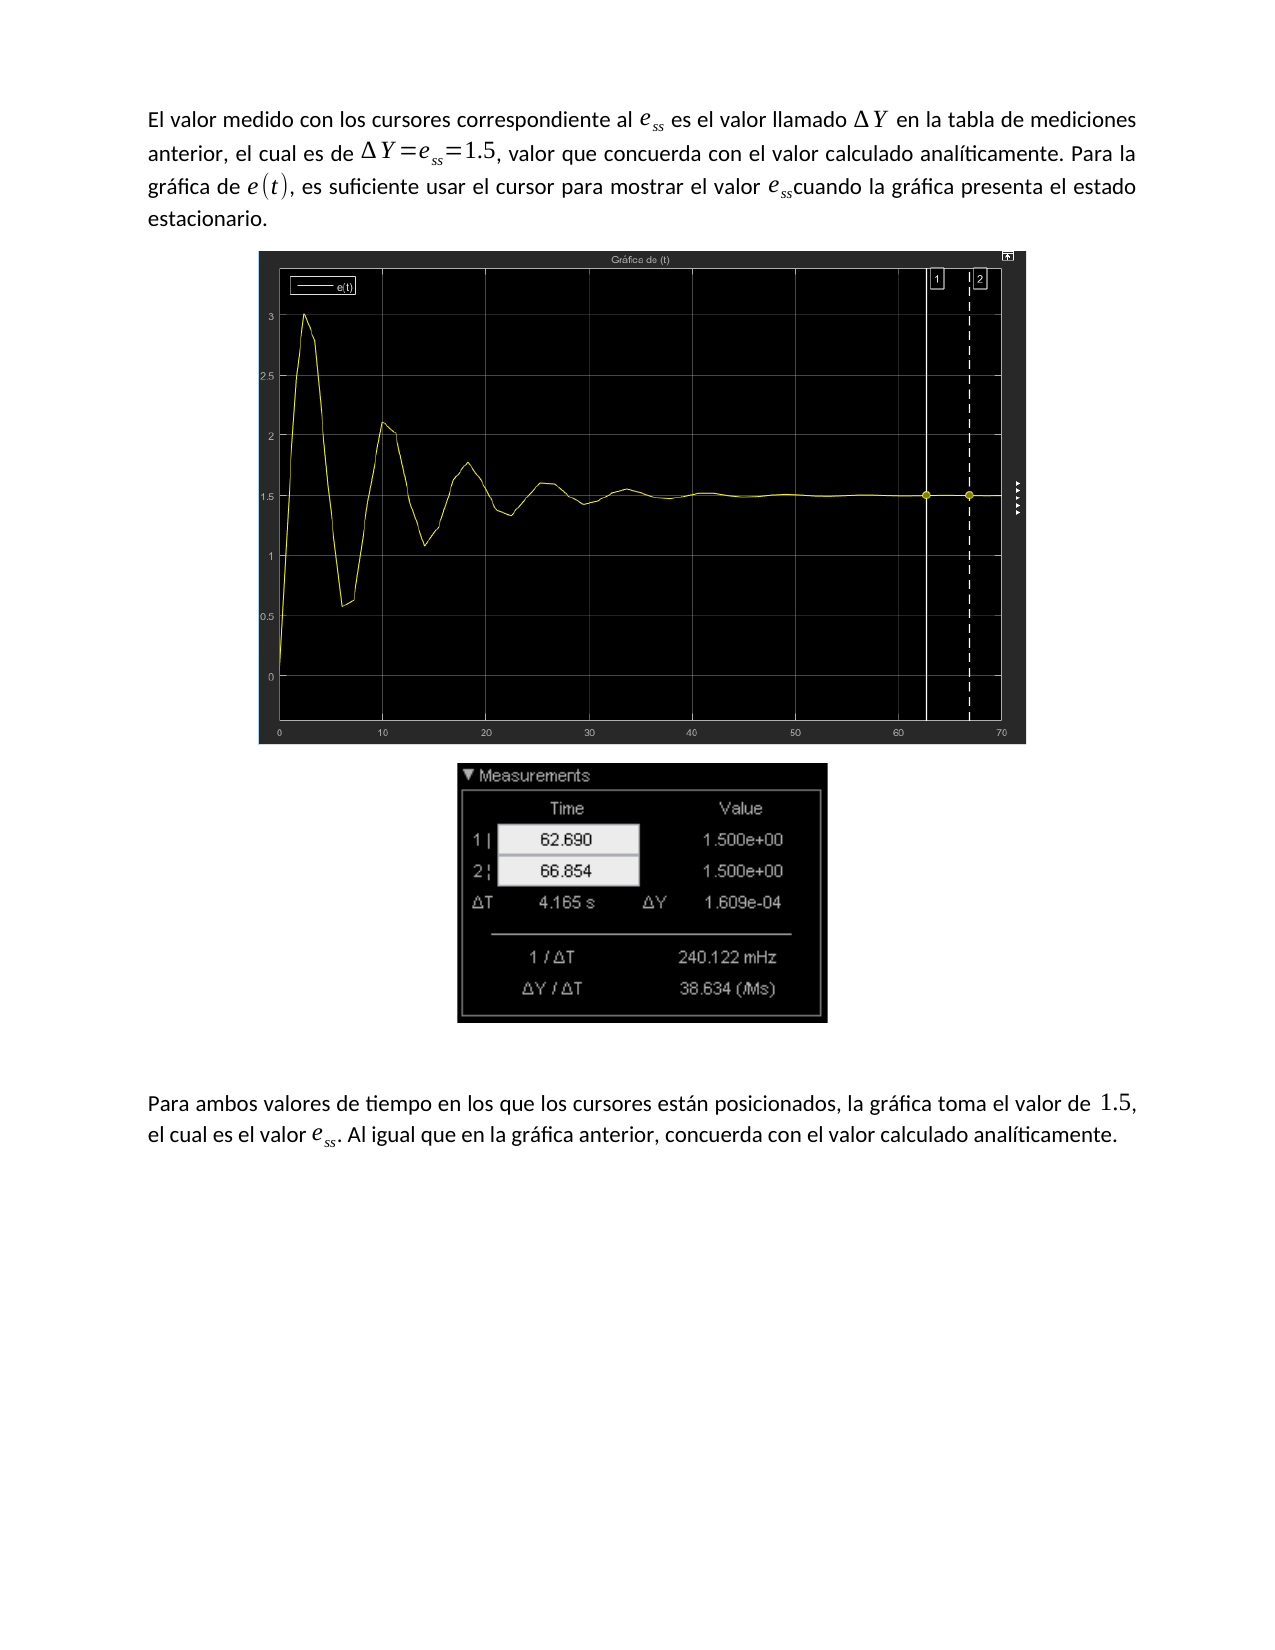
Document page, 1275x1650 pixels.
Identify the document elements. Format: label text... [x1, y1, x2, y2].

picture [457, 763, 828, 1023]
picture [258, 251, 1027, 745]
text El valor medido con los cursores correspondiente al es el valor llamado en la tabla de mediciones anterior, el cual es de , valor que concuerda con el valor calculado analíticamente. Para la gráfica de , es suficiente usar el cursor para mostrar el valor cuando la gráfica presenta el estado estacionario. [148, 103, 1137, 232]
text Para ambos valores de tiempo en los que los cursores están posicionados, la gráfica toma el valor de , el cual es el valor . Al igual que en la gráfica anterior, concuerda con el valor calculado analíticamente. [148, 1089, 1137, 1150]
